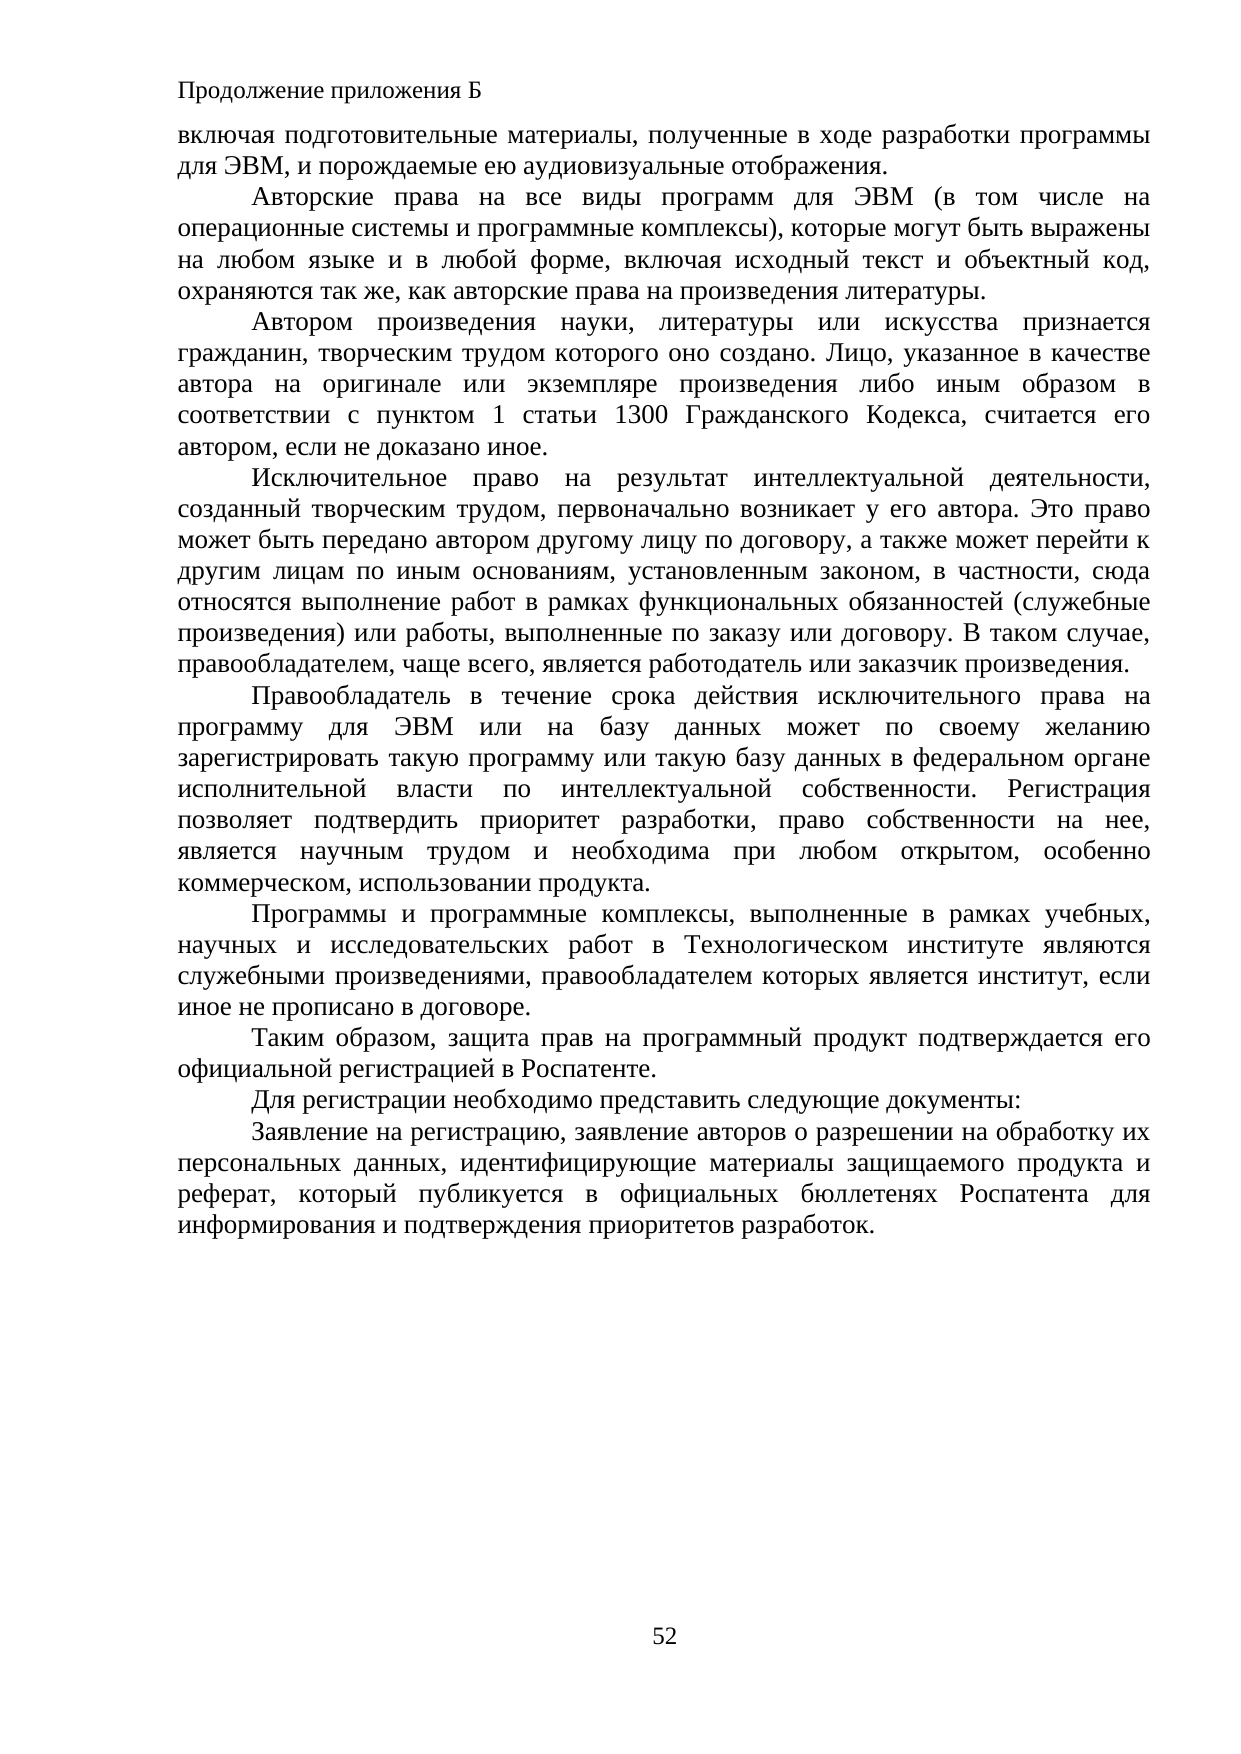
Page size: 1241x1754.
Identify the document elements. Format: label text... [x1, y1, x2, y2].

text Для регистрации необходимо представить следующие документы: [177, 1084, 1152, 1115]
text Таким образом, защита прав на программный продукт подтверждается его официальной регистрацией в Роспатенте. [177, 1021, 1152, 1084]
text Правообладатель в течение срока действия исключительного права на программу для ЭВМ или на базу данных может по своему желанию зарегистрировать такую программу или такую базу данных в федеральном органе исполнительной власти по интеллектуальной собственности. Регистрация позволяет подтвердить приоритет разработки, право собственности на нее, является научным трудом и необходима при любом открытом, особенно коммерческом, использовании продукта. [177, 679, 1152, 897]
text Заявление на регистрацию, заявление авторов о разрешении на обработку их персональных данных, идентифицирующие материалы защищаемого продукта и реферат, который публикуется в официальных бюллетенях Роспатента для информирования и подтверждения приоритетов разработок. [177, 1115, 1152, 1239]
text Исключительное право на результат интеллектуальной деятельности, созданный творческим трудом, первоначально возникает у его автора. Это право может быть передано автором другому лицу по договору, а также может перейти к другим лицам по иным основаниям, установленным законом, в частности, сюда относятся выполнение работ в рамках функциональных обязанностей (служебные произведения) или работы, выполненные по заказу или договору. В таком случае, правообладателем, чаще всего, является работодатель или заказчик произведения. [177, 461, 1152, 679]
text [177, 118, 1152, 180]
text Программы и программные комплексы, выполненные в рамках учебных, научных и исследовательских работ в Технологическом институте являются служебными произведениями, правообладателем которых является институт, если иное не прописано в договоре. [177, 897, 1152, 1021]
text Автором произведения науки, литературы или искусства признается гражданин, творческим трудом которого оно создано. Лицо, указанное в качестве автора на оригинале или экземпляре произведения либо иным образом в соответствии с пунктом 1 статьи 1300 Гражданского Кодекса, считается его автором, если не доказано иное. [177, 305, 1152, 461]
text Авторские права на все виды программ для ЭВМ (в том числе на операционные системы и программные комплексы), которые могут быть выражены на любом языке и в любой форме, включая исходный текст и объектный код, охраняются так же, как авторские права на произведения литературы. [177, 180, 1152, 305]
